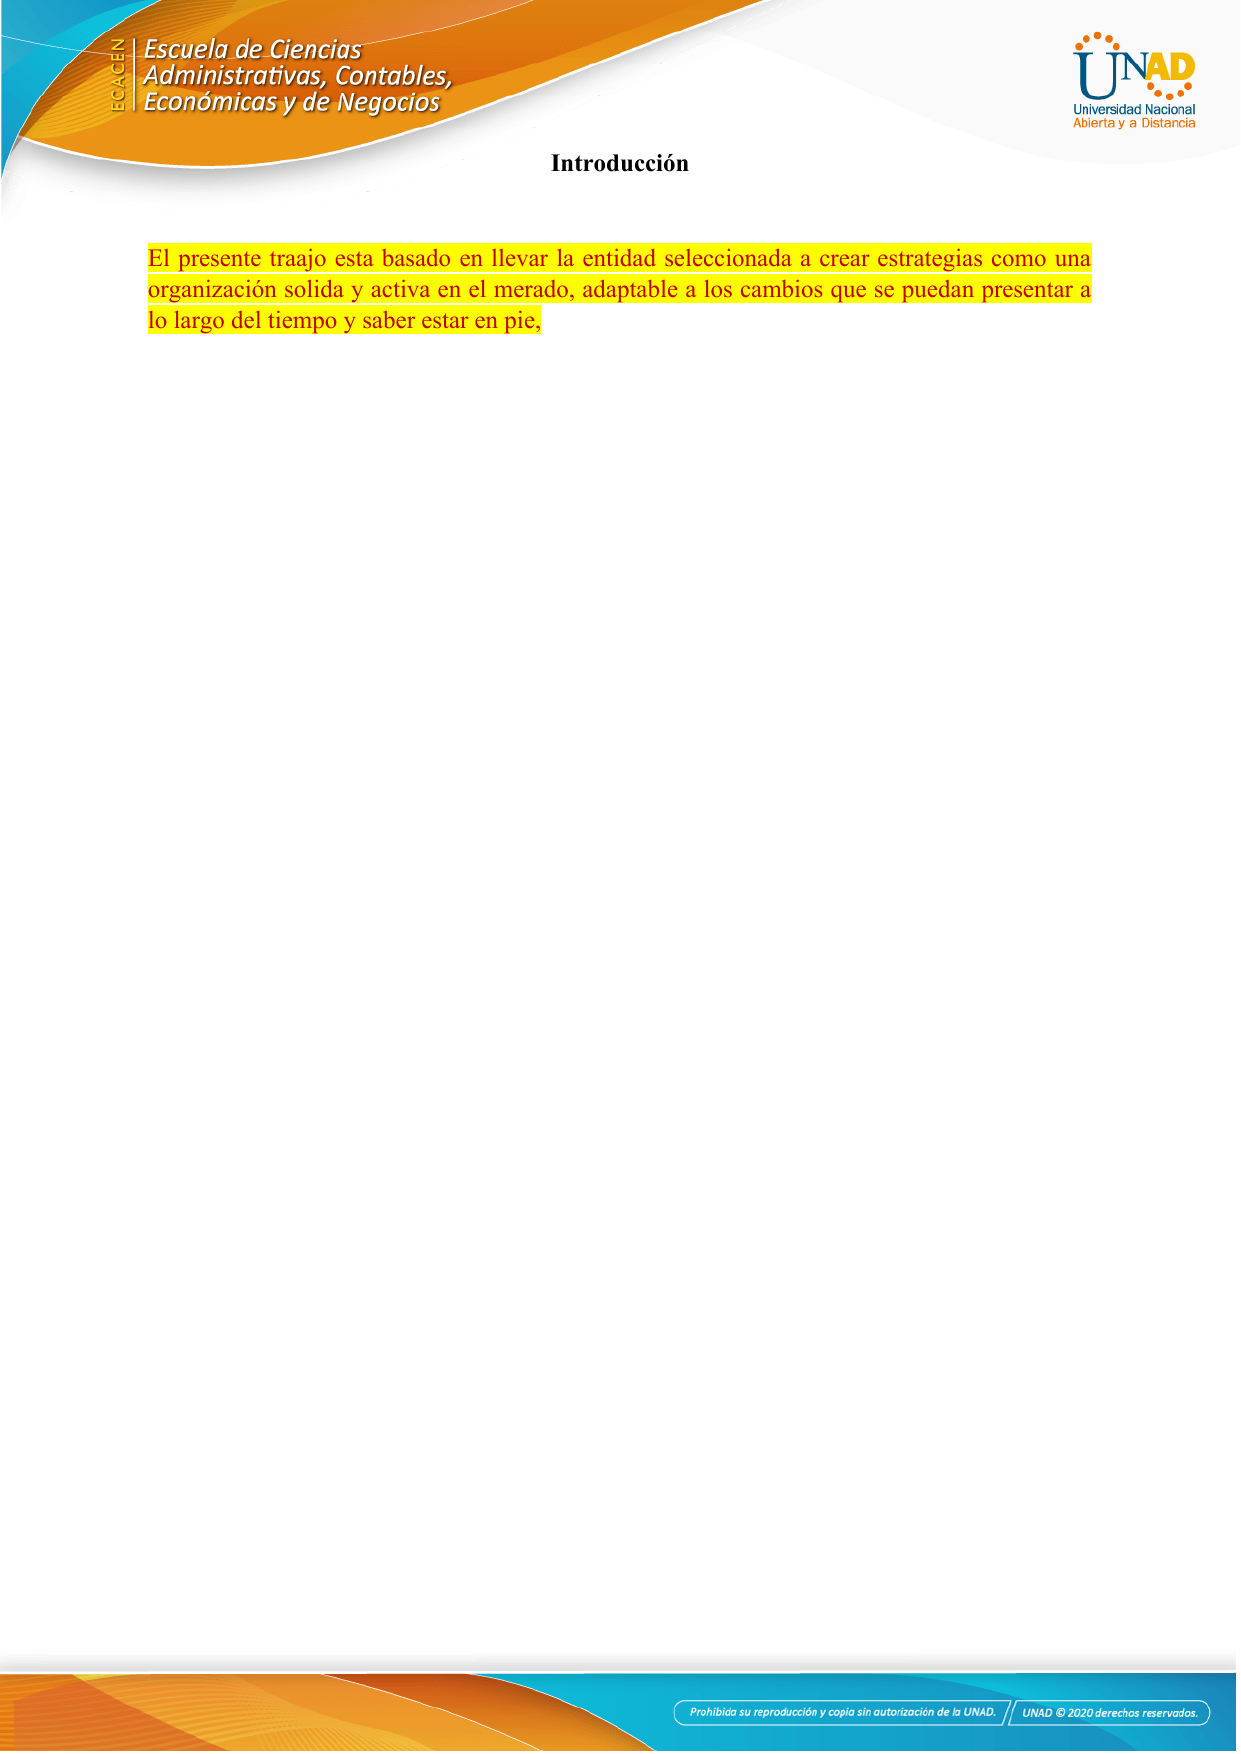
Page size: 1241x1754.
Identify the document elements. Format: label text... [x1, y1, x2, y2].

picture [0, 1623, 1236, 1751]
text El presente traajo esta basado en llevar la entidad seleccionada a crear estrategias como una organización solida y activa en el merado, adaptable a los cambios que se puedan presentar a lo largo del tiempo y saber estar en pie, [148, 303, 1092, 334]
picture [1, 0, 1241, 223]
text Introducción [148, 148, 1092, 176]
